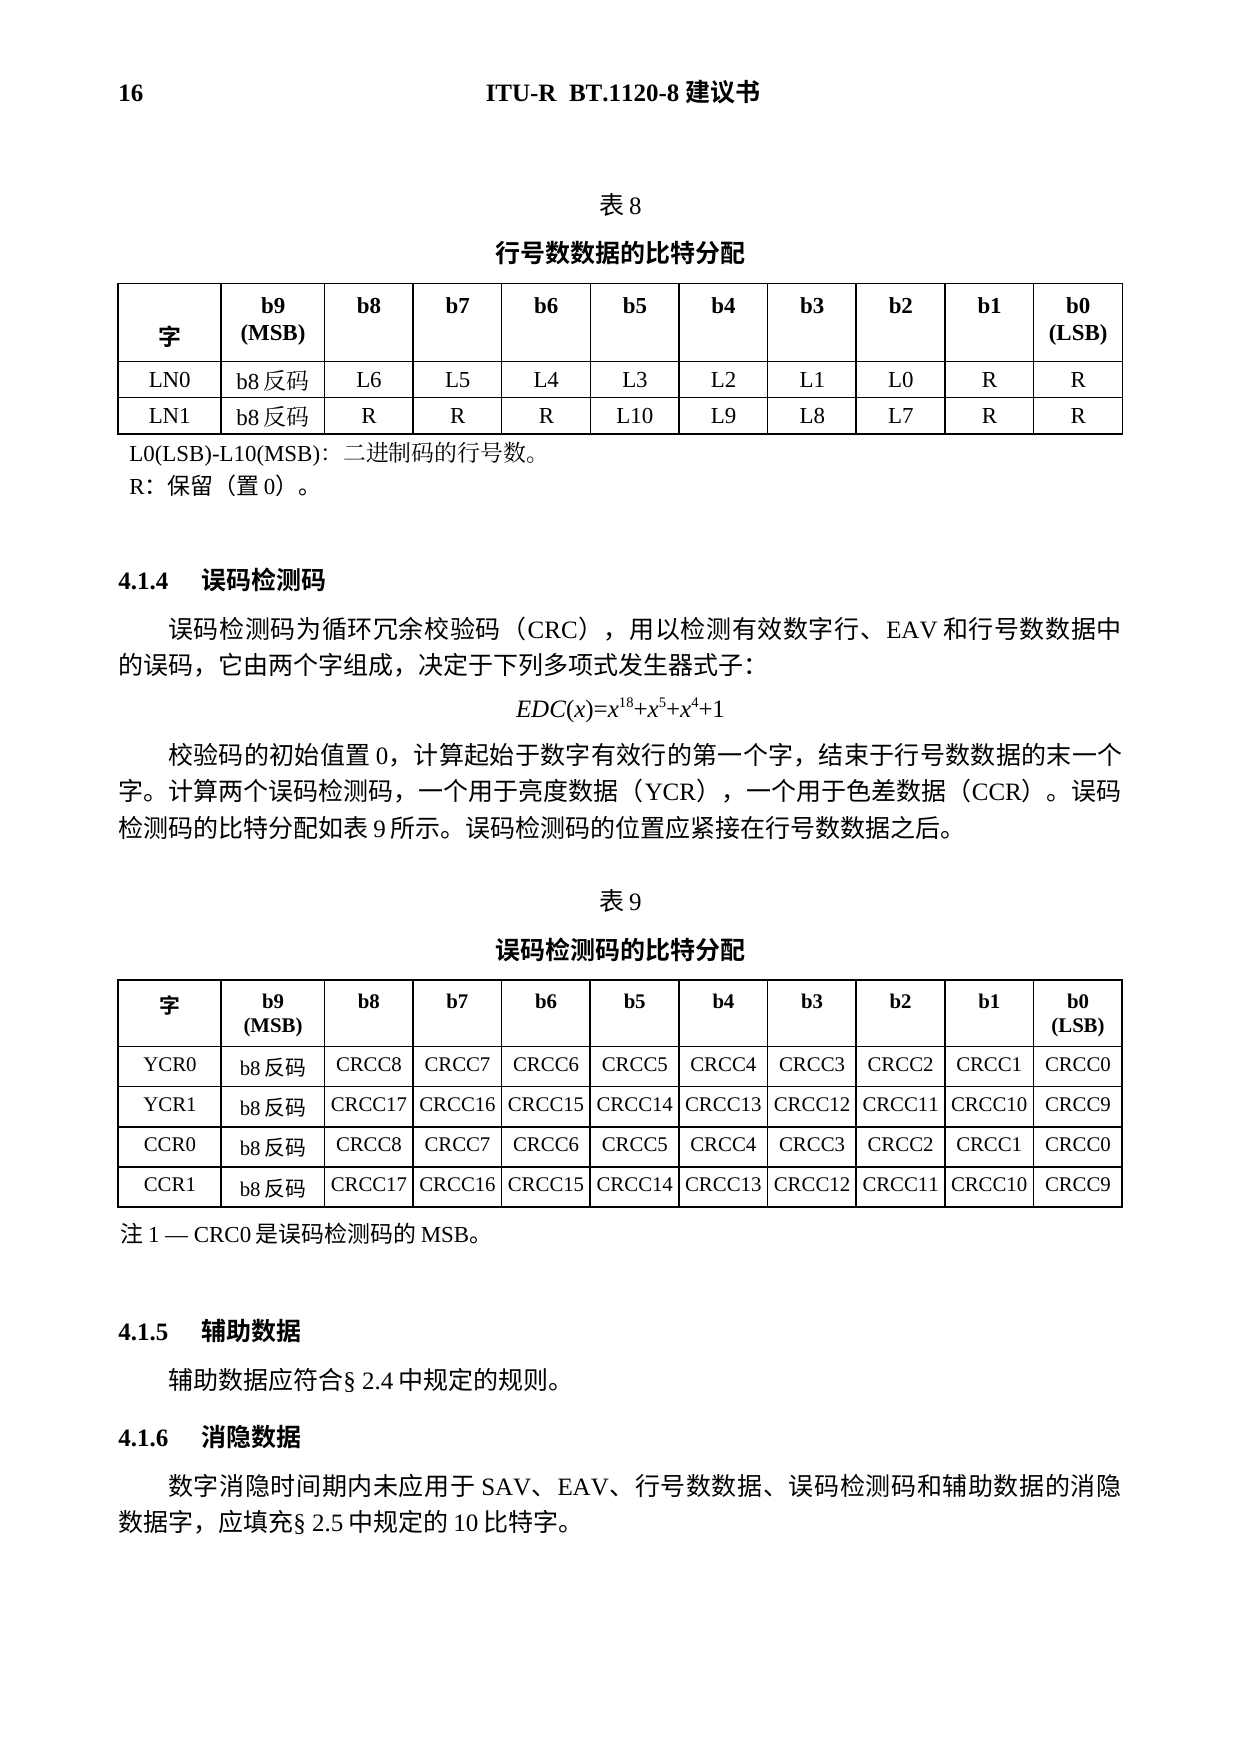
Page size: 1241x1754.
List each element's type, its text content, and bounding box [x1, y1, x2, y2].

table_cell L7 [857, 398, 944, 433]
table_cell CRCC15 [502, 1168, 589, 1206]
table_header b5 [591, 284, 678, 361]
text 数字消隐时间期内未应用于SAV、EAV、行号数数据、误码检测码和辅助数据的消隐数据字，应填充§ 2.5中规定的10比特字。 [118, 1466, 1122, 1538]
table_cell b8反码 [222, 362, 324, 397]
table_cell CRCC12 [768, 1168, 855, 1206]
table_header 字 [119, 284, 220, 361]
table_cell R [946, 398, 1033, 433]
table_header b8 [325, 284, 412, 361]
table_cell b8反码 [222, 1047, 324, 1086]
table_header b5 [591, 981, 678, 1046]
table_cell R [1034, 362, 1122, 397]
table_header b0 (LSB) [1034, 981, 1121, 1046]
table_cell LN1 [119, 398, 220, 433]
table_cell L8 [768, 398, 855, 433]
table_cell b8反码 [222, 398, 324, 433]
table_header b7 [414, 981, 501, 1046]
table_header b3 [768, 981, 855, 1046]
table_cell CRCC11 [857, 1168, 944, 1206]
table_cell R [325, 398, 412, 433]
subtitle 4.1.6 消隐数据 [118, 1417, 1122, 1453]
table_cell CRCC4 [680, 1128, 767, 1166]
table_cell CRCC14 [591, 1087, 678, 1126]
text 校验码的初始值置0，计算起始于数字有效行的第一个字，结束于行号数数据的末一个字。计算两个误码检测码，一个用于亮度数据（YCR），一个用于色差数据（CCR）。误码检测码的比特分配如表9所示。误码检测码的位置应紧接在行号数数据之后。 [118, 736, 1122, 844]
table_cell b8反码 [222, 1128, 324, 1166]
table_cell b8反码 [222, 1087, 324, 1126]
text 表8 [118, 185, 1122, 221]
table_cell L10 [591, 398, 678, 433]
table_cell YCR0 [119, 1047, 220, 1086]
table_cell CCR0 [119, 1128, 220, 1166]
table_header b9 (MSB) [222, 284, 324, 361]
table_cell L4 [502, 362, 590, 397]
table_cell CRCC2 [857, 1128, 944, 1166]
table_header b2 [857, 981, 944, 1046]
table_cell CRCC10 [946, 1168, 1033, 1206]
title 行号数数据的比特分配 [118, 234, 1122, 270]
table_header b0 (LSB) [1034, 284, 1122, 361]
table_cell CRCC9 [1034, 1087, 1121, 1126]
table_cell CRCC14 [591, 1168, 678, 1206]
table_cell CRCC1 [946, 1047, 1033, 1086]
table_cell CRCC16 [414, 1087, 501, 1126]
table_cell R [946, 362, 1033, 397]
table_header b9 (MSB) [222, 981, 324, 1046]
table_header b1 [946, 981, 1033, 1046]
table_cell CRCC16 [414, 1168, 501, 1206]
table_cell CRCC4 [680, 1047, 767, 1086]
table_cell L5 [414, 362, 501, 397]
table_cell LN0 [119, 362, 220, 397]
table_header b4 [680, 284, 767, 361]
subtitle 4.1.4 误码检测码 [118, 563, 1122, 597]
table_cell L0(LSB)-L10(MSB)：二进制码的行号数。 R：保留（置0）。 [118, 435, 1122, 501]
table_cell CRCC6 [502, 1047, 589, 1086]
table_cell 注1 — CRC0是误码检测码的MSB。 [118, 1208, 1122, 1249]
table_cell CRCC1 [946, 1128, 1033, 1166]
table_header b8 [325, 981, 412, 1046]
text 误码检测码为循环冗余校验码（CRC），用以检测有效数字行、EAV和行号数数据中的误码，它由两个字组成，决定于下列多项式发生器式子： [118, 609, 1122, 682]
table_cell CRCC5 [591, 1047, 678, 1086]
table_cell CRCC6 [502, 1128, 589, 1166]
table_cell CRCC9 [1034, 1168, 1121, 1206]
table_cell CRCC13 [680, 1168, 767, 1206]
table_cell CRCC8 [325, 1047, 412, 1086]
table_cell CRCC5 [591, 1128, 678, 1166]
table_cell CRCC2 [857, 1047, 944, 1086]
table_cell R [414, 398, 501, 433]
table_cell R [502, 398, 590, 433]
table_header b6 [502, 284, 590, 361]
table_cell CRCC0 [1034, 1128, 1121, 1166]
text 表9 [118, 882, 1122, 918]
table_cell CRCC3 [768, 1047, 855, 1086]
table_cell CRCC15 [502, 1087, 589, 1126]
table_header b7 [414, 284, 501, 361]
table_header b4 [680, 981, 767, 1046]
text 辅助数据应符合§ 2.4中规定的规则。 [118, 1360, 1122, 1396]
table_cell R [1034, 398, 1122, 433]
table_cell L9 [680, 398, 767, 433]
table_cell CRCC10 [946, 1087, 1033, 1126]
table_cell CRCC12 [768, 1087, 855, 1126]
table_cell CRCC17 [325, 1168, 412, 1206]
table_cell CRCC0 [1034, 1047, 1121, 1086]
table_cell CRCC3 [768, 1128, 855, 1166]
table_cell L3 [591, 362, 678, 397]
table_header b3 [768, 284, 855, 361]
table_cell L2 [680, 362, 767, 397]
table_cell CRCC7 [414, 1128, 501, 1166]
title 误码检测码的比特分配 [118, 931, 1122, 967]
table_cell CRCC8 [325, 1128, 412, 1166]
table_header b1 [946, 284, 1033, 361]
table_header b2 [857, 284, 944, 361]
table_cell CRCC7 [414, 1047, 501, 1086]
text EDC(x)=x18+x5+x4+1 [118, 694, 1122, 723]
table_header 字 [119, 981, 220, 1046]
table_cell YCR1 [119, 1087, 220, 1126]
table_cell CRCC11 [857, 1087, 944, 1126]
table_cell CCR1 [119, 1168, 220, 1206]
table_cell L6 [325, 362, 412, 397]
table_cell L1 [768, 362, 855, 397]
subtitle 4.1.5 辅助数据 [118, 1311, 1122, 1348]
table_cell b8反码 [222, 1168, 324, 1206]
table_header b6 [502, 981, 589, 1046]
table_cell CRCC13 [680, 1087, 767, 1126]
table_cell CRCC17 [325, 1087, 412, 1126]
table_cell L0 [857, 362, 944, 397]
